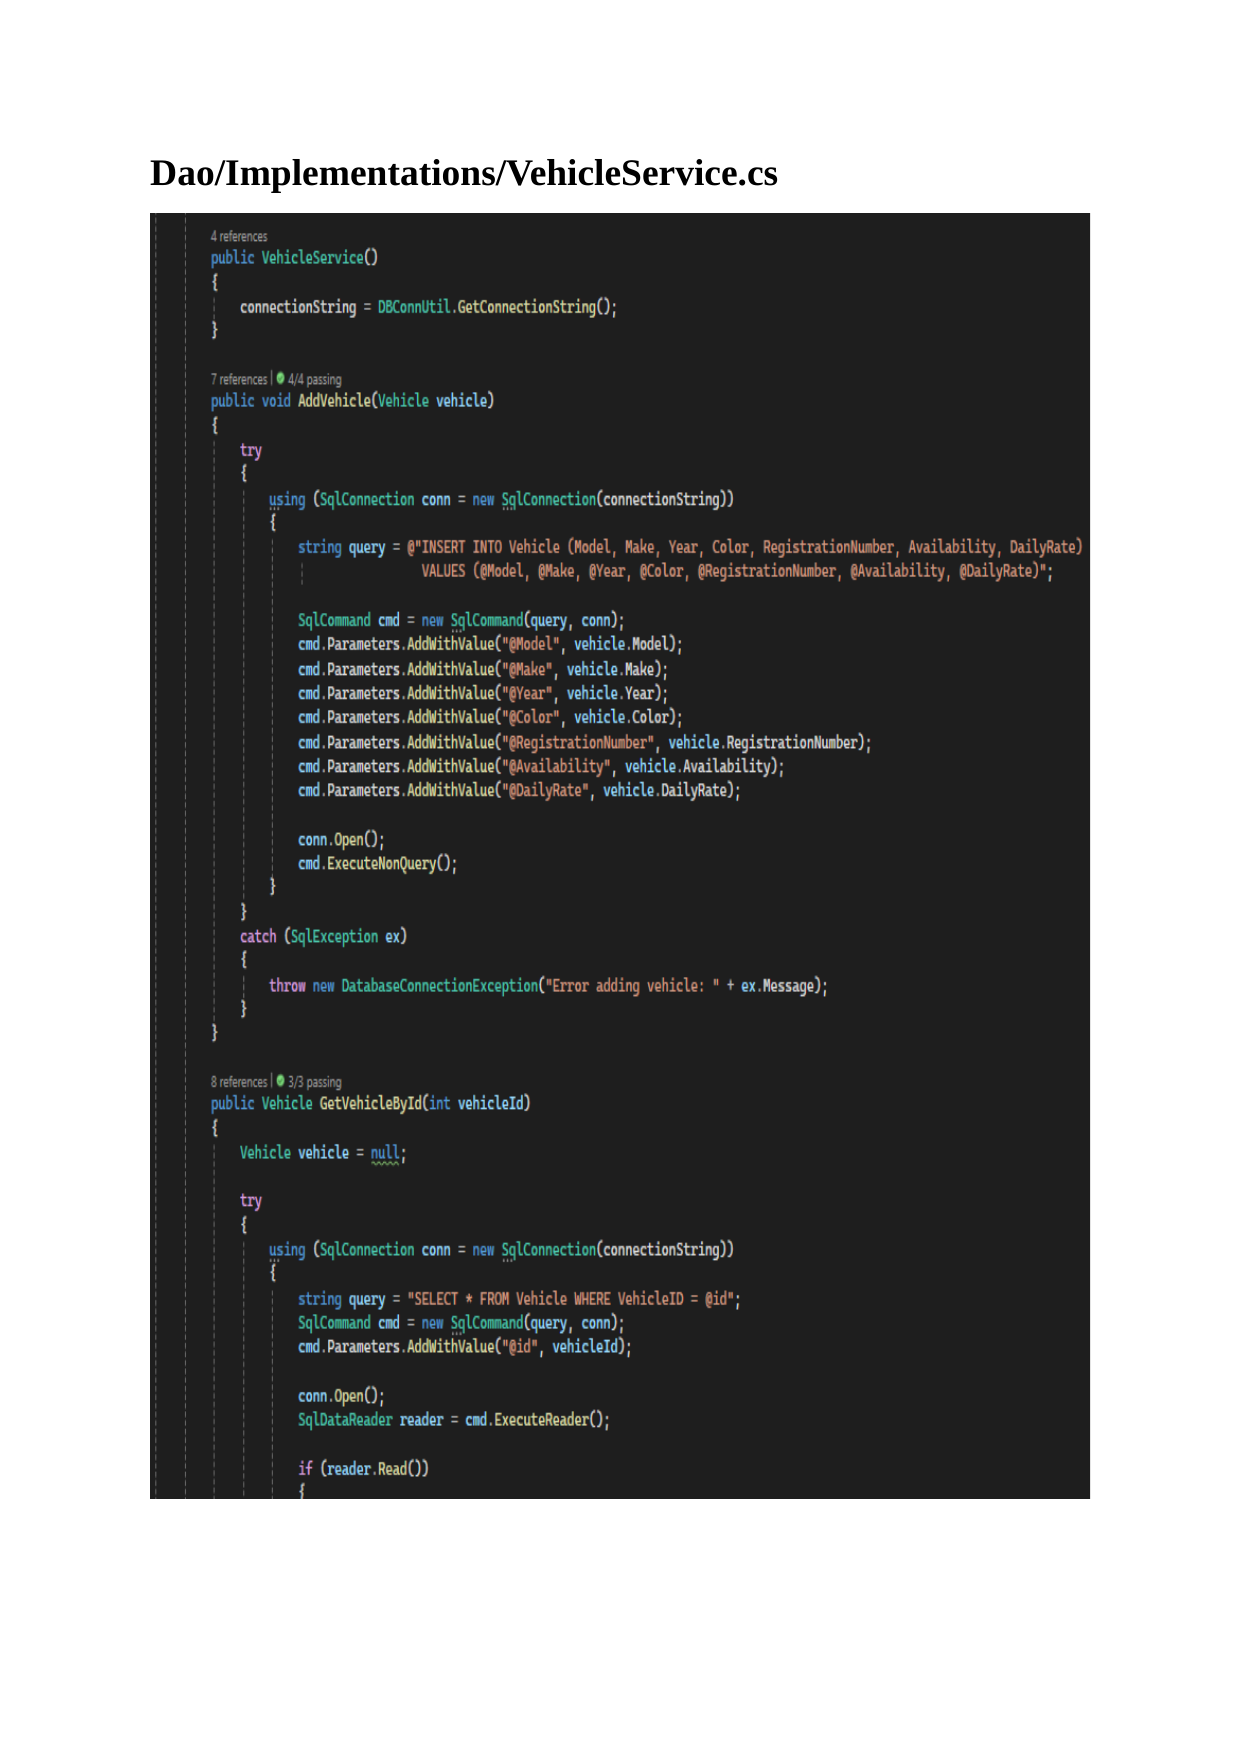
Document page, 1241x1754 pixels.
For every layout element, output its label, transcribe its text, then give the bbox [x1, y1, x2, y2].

text Dao/Implementations/VehicleService.cs [150, 150, 1090, 193]
picture [150, 213, 1091, 1499]
